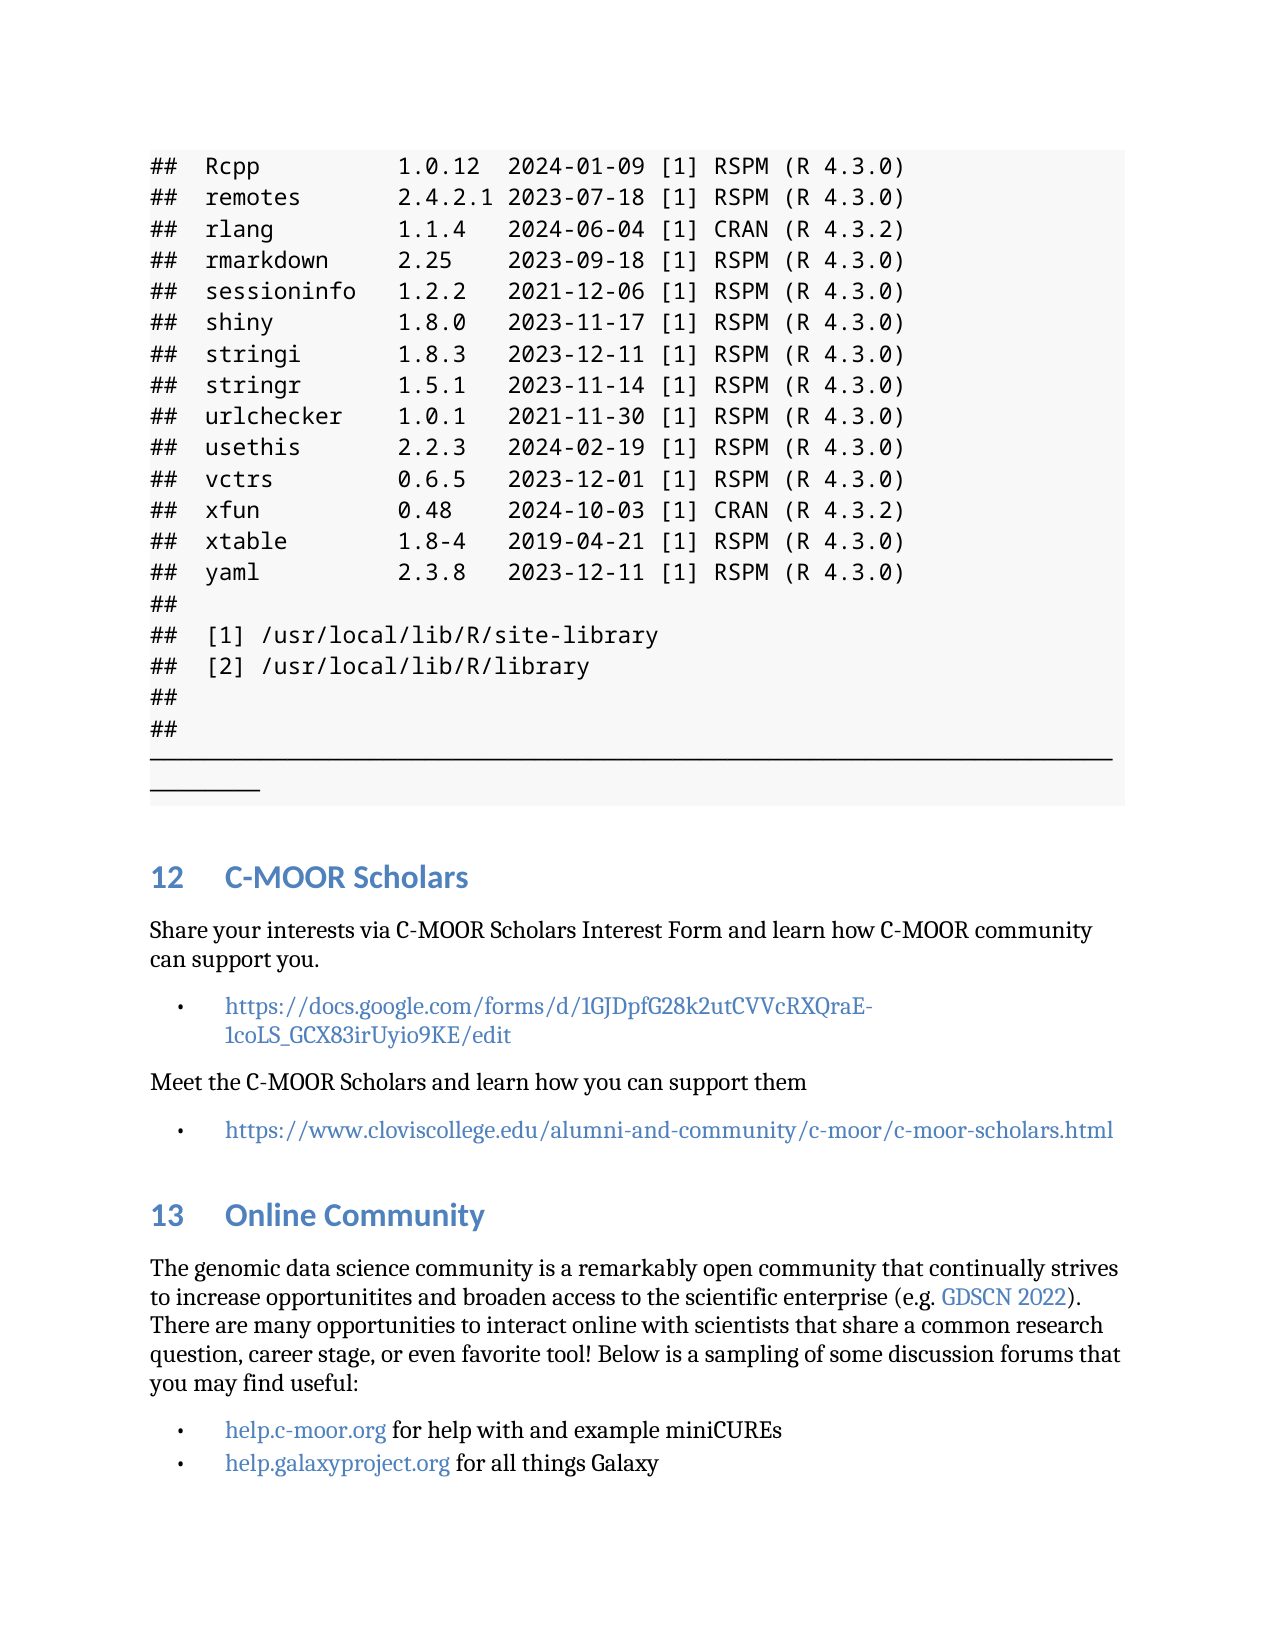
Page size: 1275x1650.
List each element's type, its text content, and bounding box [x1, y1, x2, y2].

text Share your interests via C-MOOR Scholars Interest Form and learn how C-MOOR community can support you. [150, 916, 1125, 973]
list help.c-moor.org for help with and example miniCUREs [175, 1416, 1125, 1445]
subtitle 13 Online Community [150, 1194, 1125, 1235]
text Meet the C-MOOR Scholars and learn how you can support them [150, 1068, 1125, 1097]
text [150, 150, 1125, 806]
list https://docs.google.com/forms/d/1GJDpfG28k2utCVVcRXQraE-1coLS_GCX83irUyio9KE/edit [175, 992, 1125, 1049]
text The genomic data science community is a remarkably open community that continually strives to increase opportunitites and broaden access to the scientific enterprise (e.g. GDSCN 2022). There are many opportunities to interact online with scientists that share a common research question, career stage, or even favorite tool! Below is a sampling of some discussion forums that you may find useful: [150, 1254, 1125, 1398]
list help.galaxyproject.org for all things Galaxy [175, 1449, 1125, 1478]
subtitle 12 C-MOOR Scholars [150, 856, 1125, 897]
list https://www.cloviscollege.edu/alumni-and-community/c-moor/c-moor-scholars.html [175, 1116, 1125, 1144]
